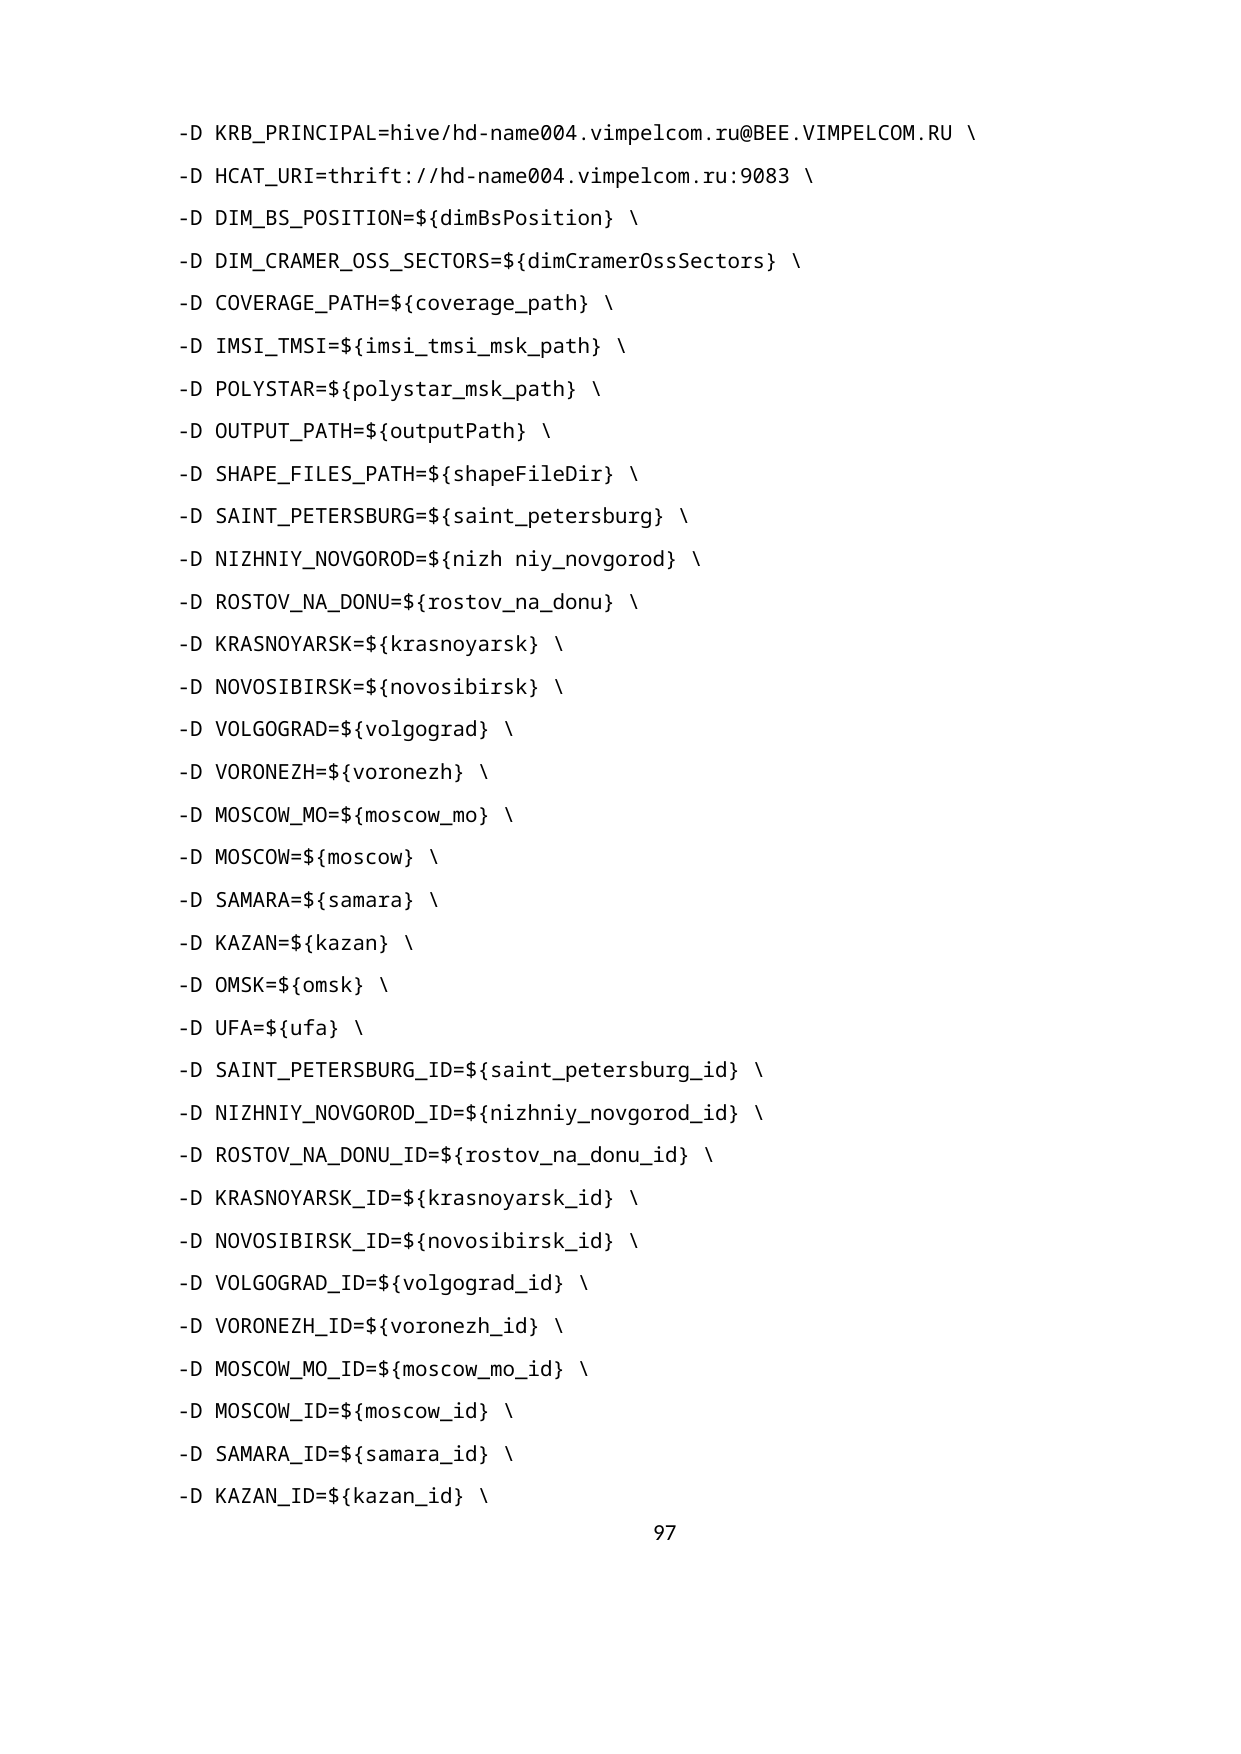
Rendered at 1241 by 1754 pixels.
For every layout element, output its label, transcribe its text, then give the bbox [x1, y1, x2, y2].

text -D KRASNOYARSK=${krasnoyarsk} \ [177, 629, 1152, 658]
text -D KAZAN=${kazan} \ [177, 928, 1152, 956]
text -D MOSCOW_MO=${moscow_mo} \ [177, 800, 1152, 828]
text -D OMSK=${omsk} \ [177, 970, 1152, 999]
text -D DIM_BS_POSITION=${dimBsPosition} \ [177, 203, 1152, 232]
text -D MOSCOW_MO_ID=${moscow_mo_id} \ [177, 1354, 1152, 1382]
text -D VORONEZH_ID=${voronezh_id} \ [177, 1311, 1152, 1339]
text -D SAINT_PETERSBURG_ID=${saint_petersburg_id} \ [177, 1055, 1152, 1084]
text -D MOSCOW=${moscow} \ [177, 842, 1152, 871]
text -D VORONEZH=${voronezh} \ [177, 757, 1152, 786]
text -D VOLGOGRAD=${volgograd} \ [177, 714, 1152, 743]
text -D NOVOSIBIRSK_ID=${novosibirsk_id} \ [177, 1226, 1152, 1254]
text -D VOLGOGRAD_ID=${volgograd_id} \ [177, 1268, 1152, 1297]
text -D OUTPUT_PATH=${outputPath} \ [177, 416, 1152, 445]
text -D COVERAGE_PATH=${coverage_path} \ [177, 288, 1152, 317]
text -D KRASNOYARSK_ID=${krasnoyarsk_id} \ [177, 1183, 1152, 1212]
text -D NOVOSIBIRSK=${novosibirsk} \ [177, 672, 1152, 700]
text -D HCAT_URI=thrift://hd-name004.vimpelcom.ru:9083 \ [177, 161, 1152, 189]
text -D UFA=${ufa} \ [177, 1013, 1152, 1041]
text -D DIM_CRAMER_OSS_SECTORS=${dimCramerOssSectors} \ [177, 246, 1152, 274]
text -D KAZAN_ID=${kazan_id} \ [177, 1481, 1152, 1510]
text -D SHAPE_FILES_PATH=${shapeFileDir} \ [177, 459, 1152, 487]
text -D ROSTOV_NA_DONU_ID=${rostov_na_donu_id} \ [177, 1141, 1152, 1169]
text -D NIZHNIY_NOVGOROD=${nizh niy_novgorod} \ [177, 544, 1152, 573]
text -D NIZHNIY_NOVGOROD_ID=${nizhniy_novgorod_id} \ [177, 1098, 1152, 1126]
text -D POLYSTAR=${polystar_msk_path} \ [177, 374, 1152, 402]
text -D MOSCOW_ID=${moscow_id} \ [177, 1396, 1152, 1425]
text -D KRB_PRINCIPAL=hive/hd-name004.vimpelcom.ru@BEE.VIMPELCOM.RU \ [177, 118, 1152, 147]
text -D SAINT_PETERSBURG=${saint_petersburg} \ [177, 502, 1152, 530]
text -D SAMARA_ID=${samara_id} \ [177, 1439, 1152, 1467]
text -D ROSTOV_NA_DONU=${rostov_na_donu} \ [177, 587, 1152, 615]
text -D SAMARA=${samara} \ [177, 885, 1152, 913]
text -D IMSI_TMSI=${imsi_tmsi_msk_path} \ [177, 331, 1152, 359]
